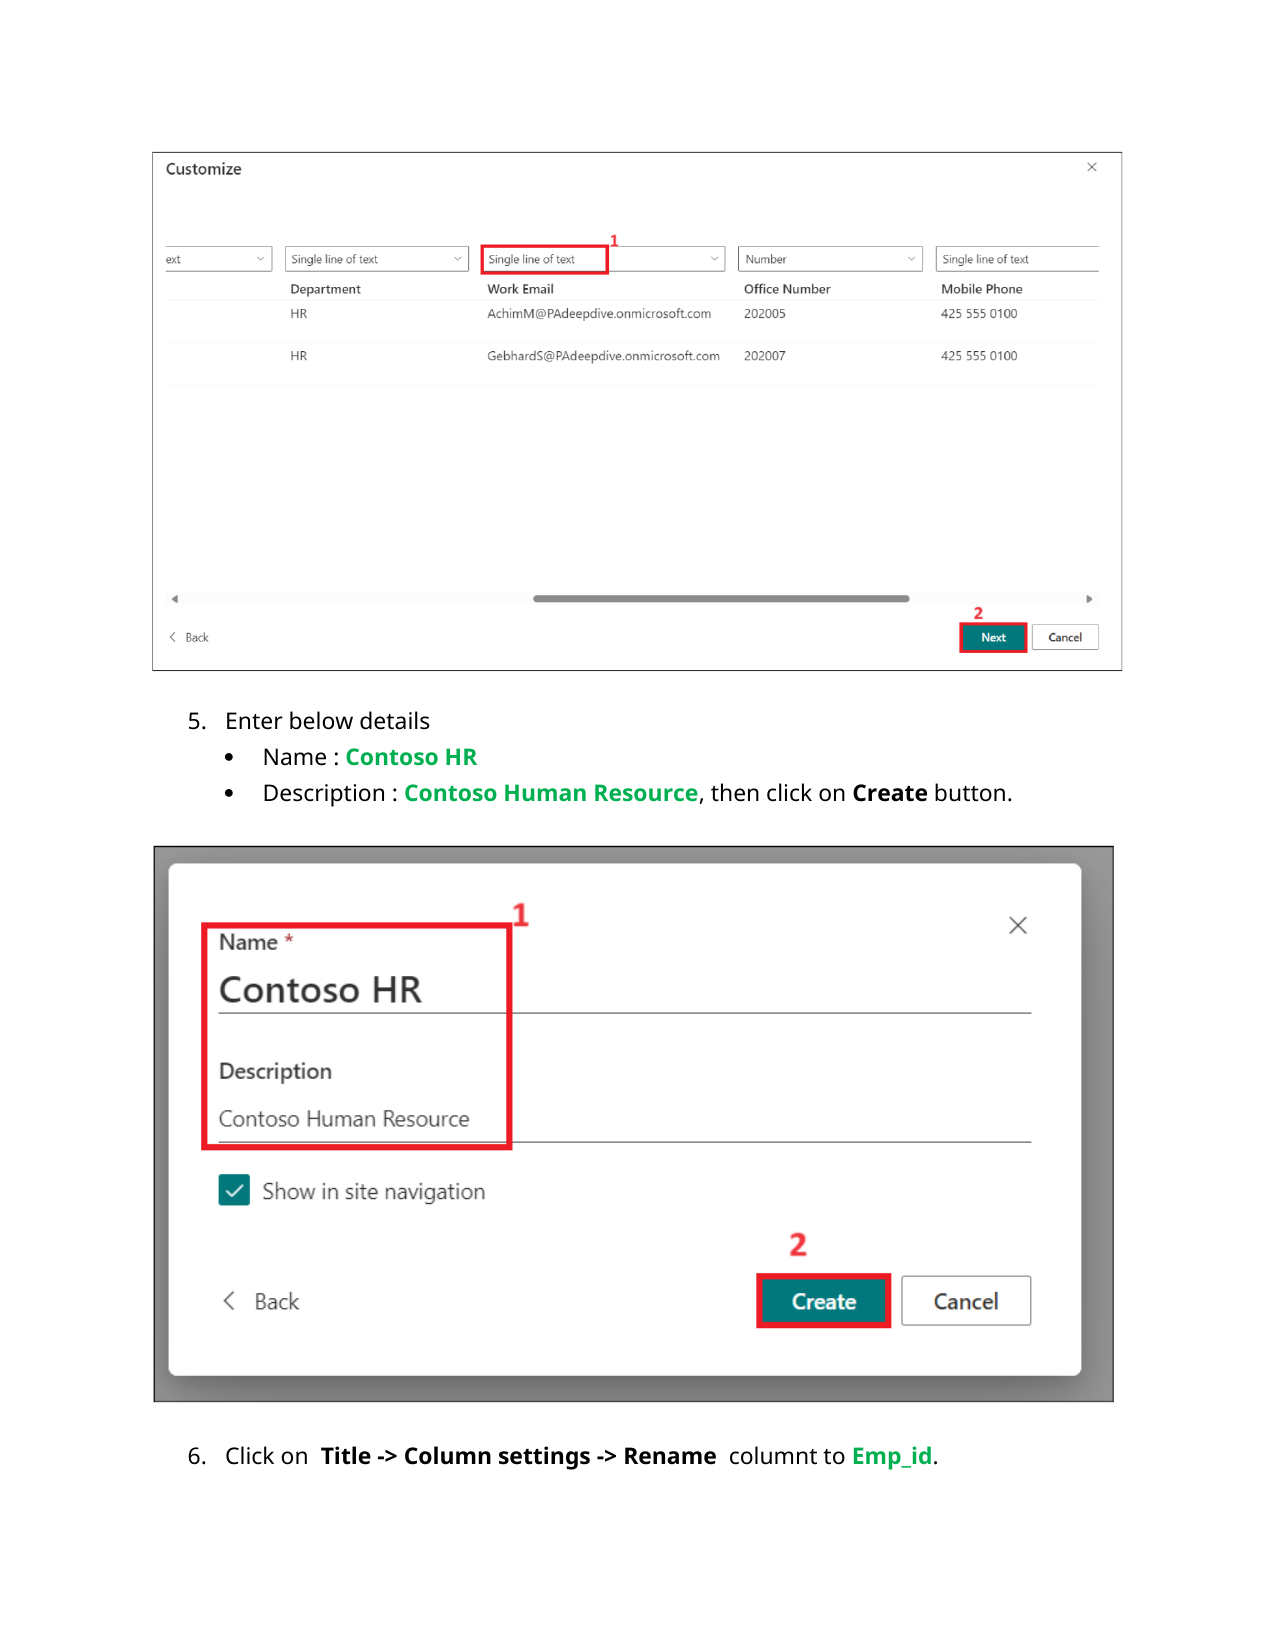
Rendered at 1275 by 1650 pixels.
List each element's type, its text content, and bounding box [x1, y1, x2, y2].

list Click on Title -> Column settings -> Rename columnt to Emp_id. [187, 1440, 1125, 1471]
list Description : Contoso Human Resource, then click on Create button. [225, 777, 1125, 808]
list Enter below details [187, 705, 1125, 736]
list Name : Contoso HR [225, 741, 1125, 772]
picture [150, 150, 1124, 672]
picture [150, 842, 1119, 1406]
